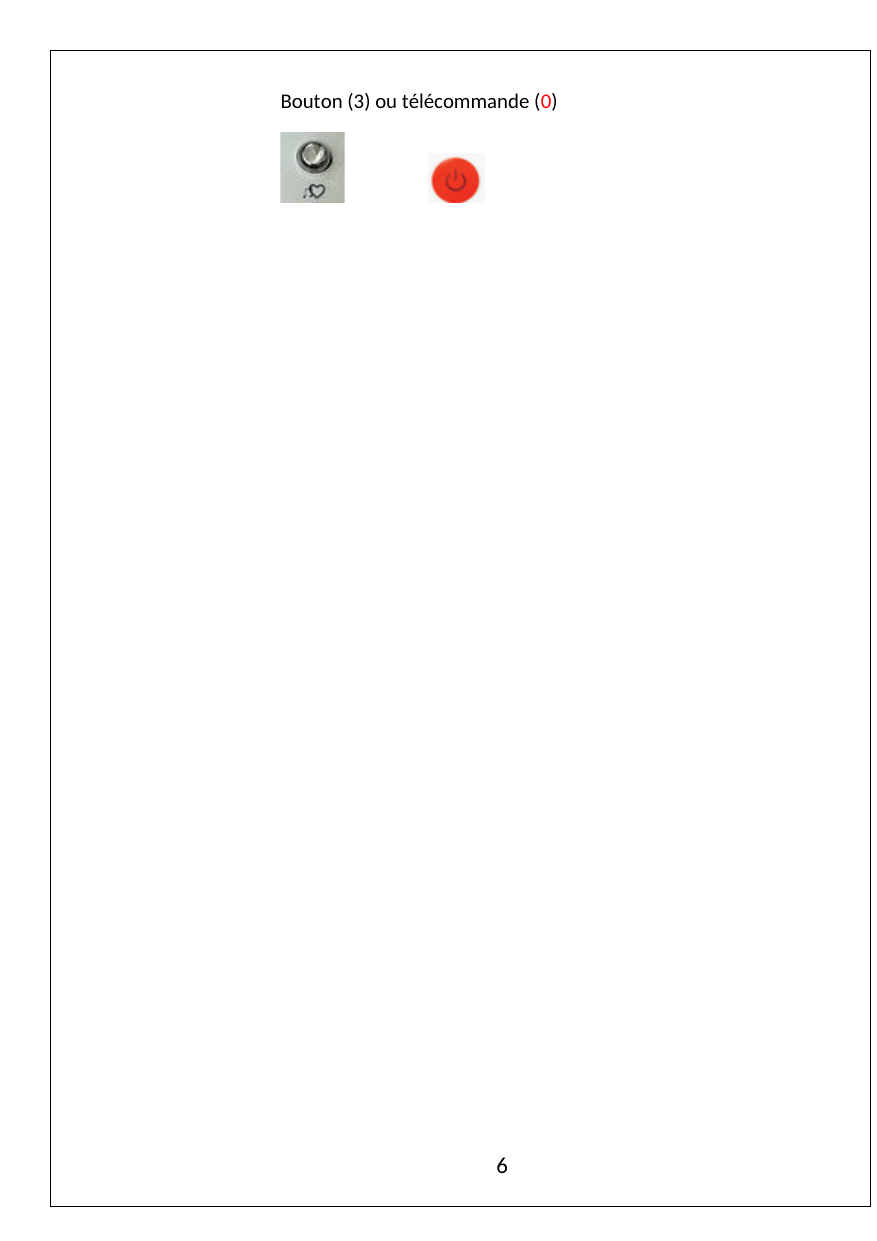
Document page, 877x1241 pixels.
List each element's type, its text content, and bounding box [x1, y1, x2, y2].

text Bouton (3) ou télécommande (0) [207, 89, 870, 114]
